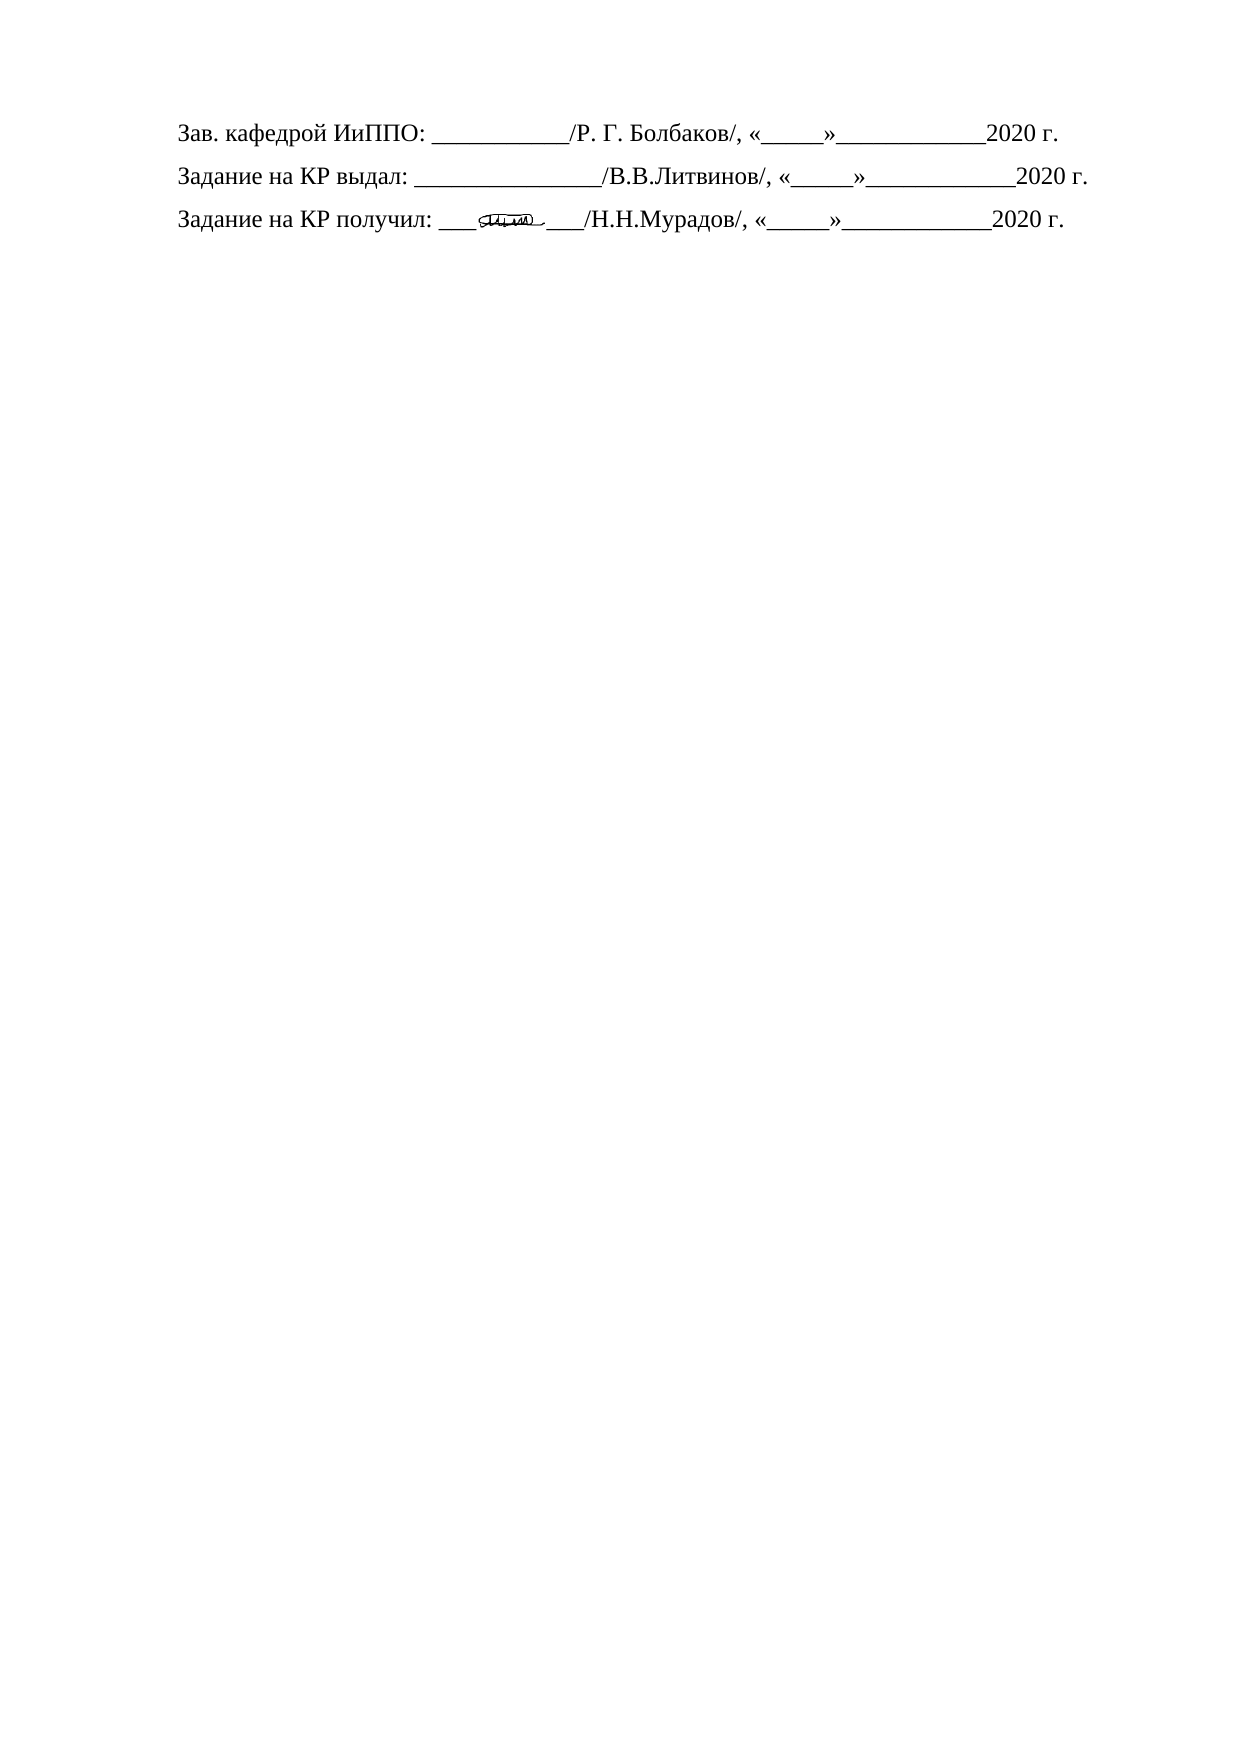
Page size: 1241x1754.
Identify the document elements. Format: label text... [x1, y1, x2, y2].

text Зав. кафедрой ИиППО: ___________/Р. Г. Болбаков/, «_____»____________2020 г. [177, 118, 1181, 147]
picture [476, 212, 547, 228]
text Задание на КР получил: ______/Н.Н.Мурадов/, «_____»____________2020 г. [177, 204, 1181, 233]
text Задание на КР выдал: _______________/В.В.Литвинов/, «_____»____________2020 г. [177, 161, 1181, 190]
